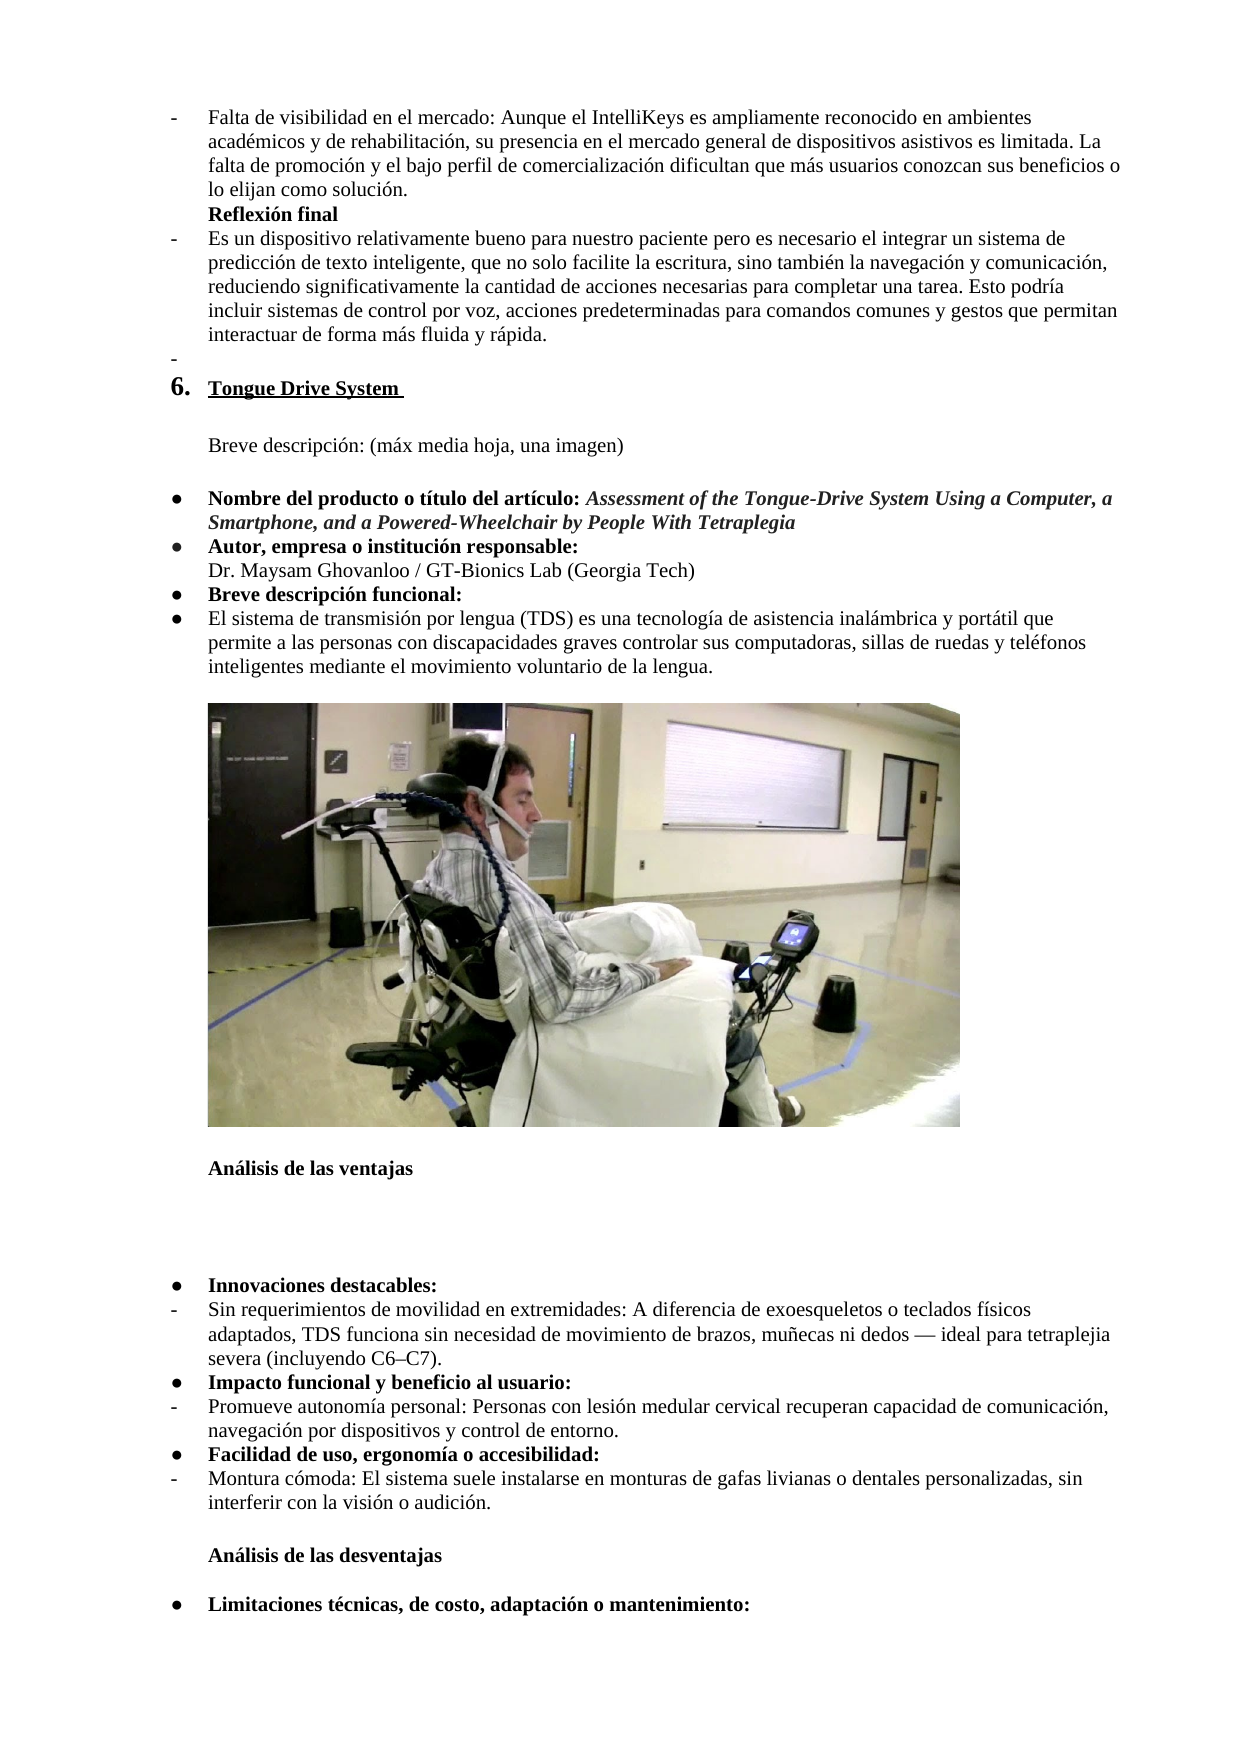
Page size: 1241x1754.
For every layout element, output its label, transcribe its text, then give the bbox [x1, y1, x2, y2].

list El sistema de transmisión por lengua (TDS) es una tecnología de asistencia inalámbrica y portátil que permite a las personas con discapacidades graves controlar sus computadoras, sillas de ruedas y teléfonos inteligentes mediante el movimiento voluntario de la lengua. [713, 606, 1122, 678]
list Sin requerimientos de movilidad en extremidades: A diferencia de exoesqueletos o teclados físicos adaptados, TDS funciona sin necesidad de movimiento de brazos, muñecas ni dedos — ideal para tetraplejia severa (incluyendo C6–C7). [170, 1297, 1122, 1369]
list Breve descripción funcional: [170, 582, 1122, 606]
list Falta de visibilidad en el mercado: Aunque el IntelliKeys es ampliamente reconocido en ambientes académicos y de rehabilitación, su presencia en el mercado general de dispositivos asistivos es limitada. La falta de promoción y el bajo perfil de comercialización dificultan que más usuarios conozcan sus beneficios o lo elijan como solución. Reflexión final [170, 105, 1122, 226]
list Impacto funcional y beneficio al usuario: [170, 1369, 1122, 1394]
subtitle Análisis de las ventajas [208, 1156, 1122, 1179]
list Innovaciones destacables: [170, 1273, 1122, 1297]
picture [207, 703, 960, 1127]
list Promueve autonomía personal: Personas con lesión medular cervical recuperan capacidad de comunicación, navegación por dispositivos y control de entorno. [170, 1394, 1122, 1442]
list Autor, empresa o institución responsable: Dr. Maysam Ghovanloo / GT-Bionics Lab (Georgia Tech) [170, 534, 1122, 582]
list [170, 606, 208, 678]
text Breve descripción: (máx media hoja, una imagen) [208, 433, 1122, 457]
list Nombre del producto o título del artículo: Assessment of the Tongue-Drive System Using a Computer, a Smartphone, and a Powered-Wheelchair by People With Tetraplegia [170, 486, 1122, 534]
list Facilidad de uso, ergonomía o accesibilidad: [170, 1442, 1122, 1466]
list Montura cómoda: El sistema suele instalarse en monturas de gafas livianas o dentales personalizadas, sin interferir con la visión o audición. [170, 1466, 1122, 1514]
list Limitaciones técnicas, de costo, adaptación o mantenimiento: [170, 1592, 1122, 1616]
subtitle Análisis de las desventajas [208, 1543, 1122, 1567]
list Es un dispositivo relativamente bueno para nuestro paciente pero es necesario el integrar un sistema de predicción de texto inteligente, que no solo facilite la escritura, sino también la navegación y comunicación, reduciendo significativamente la cantidad de acciones necesarias para completar una tarea. Esto podría incluir sistemas de control por voz, acciones predeterminadas para comandos comunes y gestos que permitan interactuar de forma más fluida y rápida. [170, 226, 1122, 346]
subtitle Tongue Drive System [170, 370, 1122, 401]
